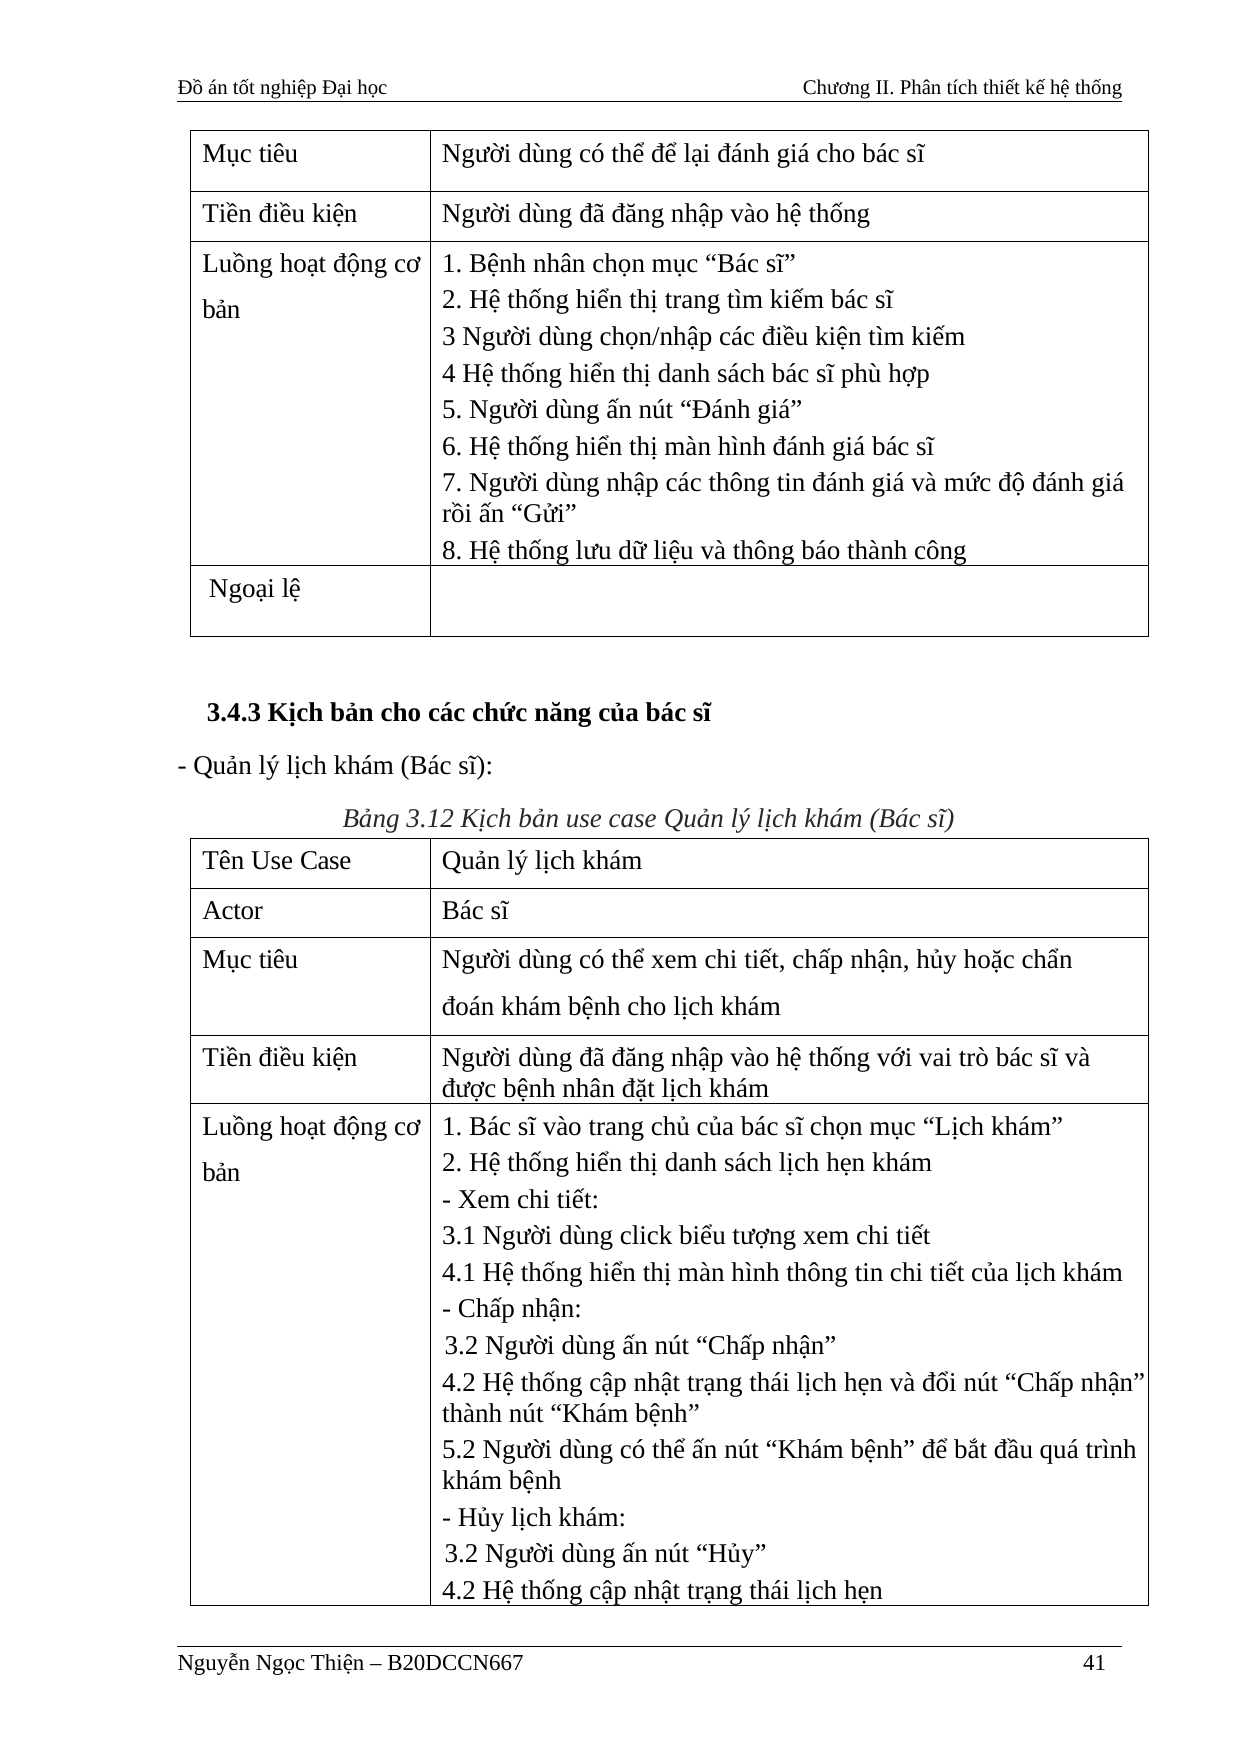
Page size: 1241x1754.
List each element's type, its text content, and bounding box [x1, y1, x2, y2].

table_cell Mục tiêu [191, 131, 430, 191]
subtitle 3.4.3 Kịch bản cho các chức năng của bác sĩ [207, 696, 1122, 727]
subtitle Bảng 3.12 Kịch bản use case Quản lý lịch khám (Bác sĩ) [177, 802, 1122, 833]
table_cell Người dùng đã đăng nhập vào hệ thống với vai trò bác sĩ và được bệnh nhân đặt lịch khám [431, 1036, 1148, 1103]
table_cell Luồng hoạt động cơ bản [191, 242, 430, 565]
table_cell [431, 566, 1148, 636]
table_cell Người dùng đã đăng nhập vào hệ thống [431, 192, 1148, 241]
table_cell Luồng hoạt động cơ bản [191, 1104, 430, 1605]
table_header Quản lý lịch khám [431, 839, 1148, 887]
text - Quản lý lịch khám (Bác sĩ): [177, 749, 1122, 780]
table_cell Mục tiêu [191, 938, 430, 1034]
table_cell Actor [191, 889, 430, 937]
table_header Tên Use Case [191, 839, 430, 887]
table_cell Ngoại lệ [191, 566, 430, 636]
table_cell Tiền điều kiện [191, 1036, 430, 1103]
table_cell 1. Bệnh nhân chọn mục “Bác sĩ” 2. Hệ thống hiển thị trang tìm kiếm bác sĩ 3 Người dùng chọn/nhập các điều kiện tìm kiếm 4 Hệ thống hiển thị danh sách bác sĩ phù hợp 5. Người dùng ấn nút “Đánh giá” 6. Hệ thống hiển thị màn hình đánh giá bác sĩ 7. Người dùng nhập các thông tin đánh giá và mức độ đánh giá rồi ấn “Gửi” 8. Hệ thống lưu dữ liệu và thông báo thành công [431, 242, 1148, 565]
table_cell 1. Bác sĩ vào trang chủ của bác sĩ chọn mục “Lịch khám” 2. Hệ thống hiển thị danh sách lịch hẹn khám - Xem chi tiết: 3.1 Người dùng click biểu tượng xem chi tiết 4.1 Hệ thống hiển thị màn hình thông tin chi tiết của lịch khám - Chấp nhận: 3.2 Người dùng ấn nút “Chấp nhận” 4.2 Hệ thống cập nhật trạng thái lịch hẹn và đổi nút “Chấp nhận” thành nút “Khám bệnh” 5.2 Người dùng có thể ấn nút “Khám bệnh” để bắt đầu quá trình khám bệnh - Hủy lịch khám: 3.2 Người dùng ấn nút “Hủy” 4.2 Hệ thống cập nhật trạng thái lịch hẹn [431, 1104, 1148, 1605]
table_cell Tiền điều kiện [191, 192, 430, 241]
table_cell Người dùng có thể để lại đánh giá cho bác sĩ [431, 131, 1148, 191]
table_cell Người dùng có thể xem chi tiết, chấp nhận, hủy hoặc chẩn đoán khám bệnh cho lịch khám [431, 938, 1148, 1034]
table_cell Bác sĩ [431, 889, 1148, 937]
